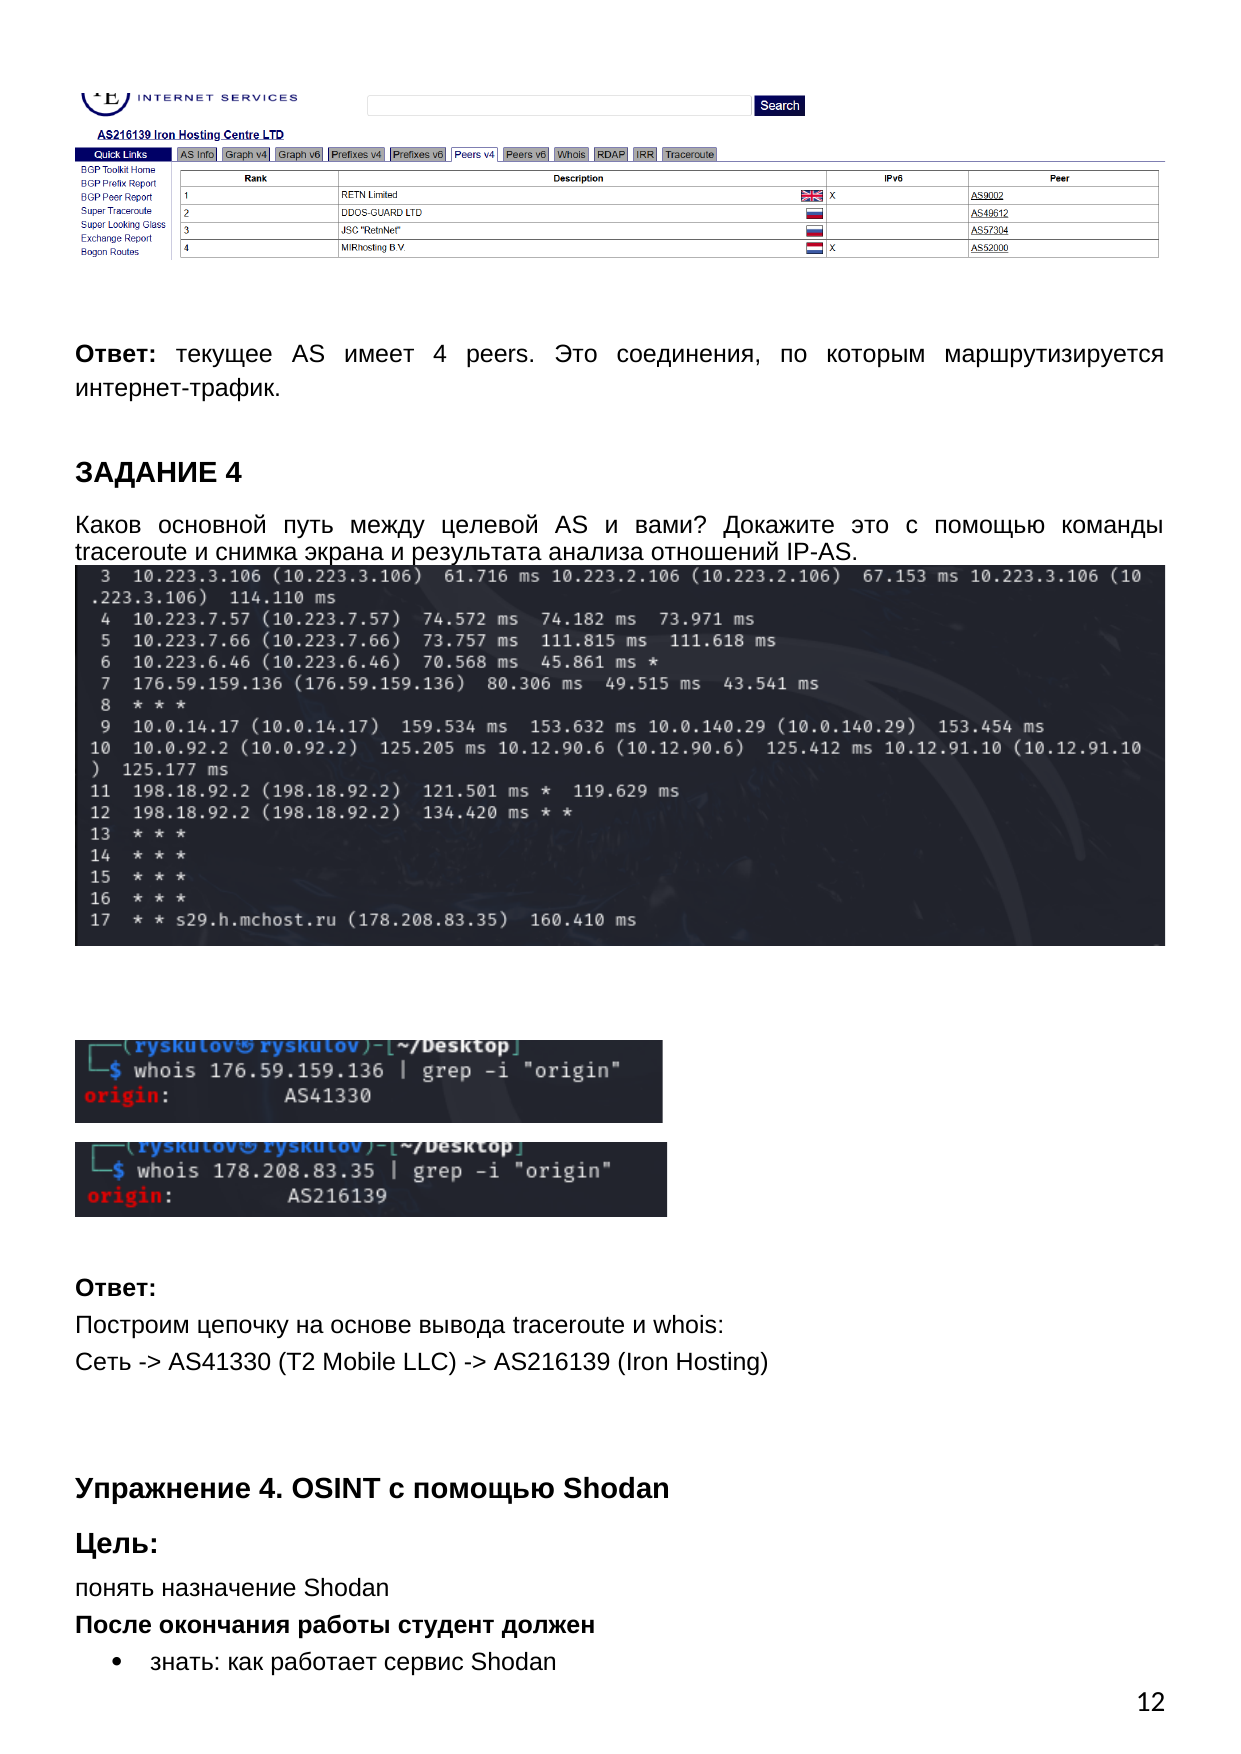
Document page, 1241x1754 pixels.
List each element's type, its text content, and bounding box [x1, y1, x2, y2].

text Построим цепочку на основе вывода traceroute и whois: [75, 1310, 1165, 1338]
text понять назначение Shodan [75, 1573, 1165, 1602]
picture [75, 1142, 668, 1217]
picture [75, 93, 1166, 260]
subtitle Цель: [75, 1526, 1165, 1560]
list знать: как работает сервис Shodan [112, 1647, 1165, 1676]
subtitle ЗАДАНИЕ 4 [75, 455, 1165, 489]
text Ответ: [75, 1272, 1165, 1301]
picture [75, 1040, 663, 1123]
text Ответ: текущее AS имеет 4 peers. Это соединения, по которым маршрутизируется интернет-трафик. [75, 339, 1165, 401]
text После окончания работы студент должен [75, 1610, 1165, 1639]
subtitle Упражнение 4. OSINT с помощью Shodan [75, 1471, 1165, 1504]
picture [75, 565, 1166, 946]
text Сеть -> AS41330 (T2 Mobile LLC) -> AS216139 (Iron Hosting) [75, 1347, 1165, 1376]
text Каков основной путь между целевой AS и вами? Докажите это с помощью команды traceroute и снимка экрана и результата анализа отношений IP-AS. [75, 512, 1165, 565]
